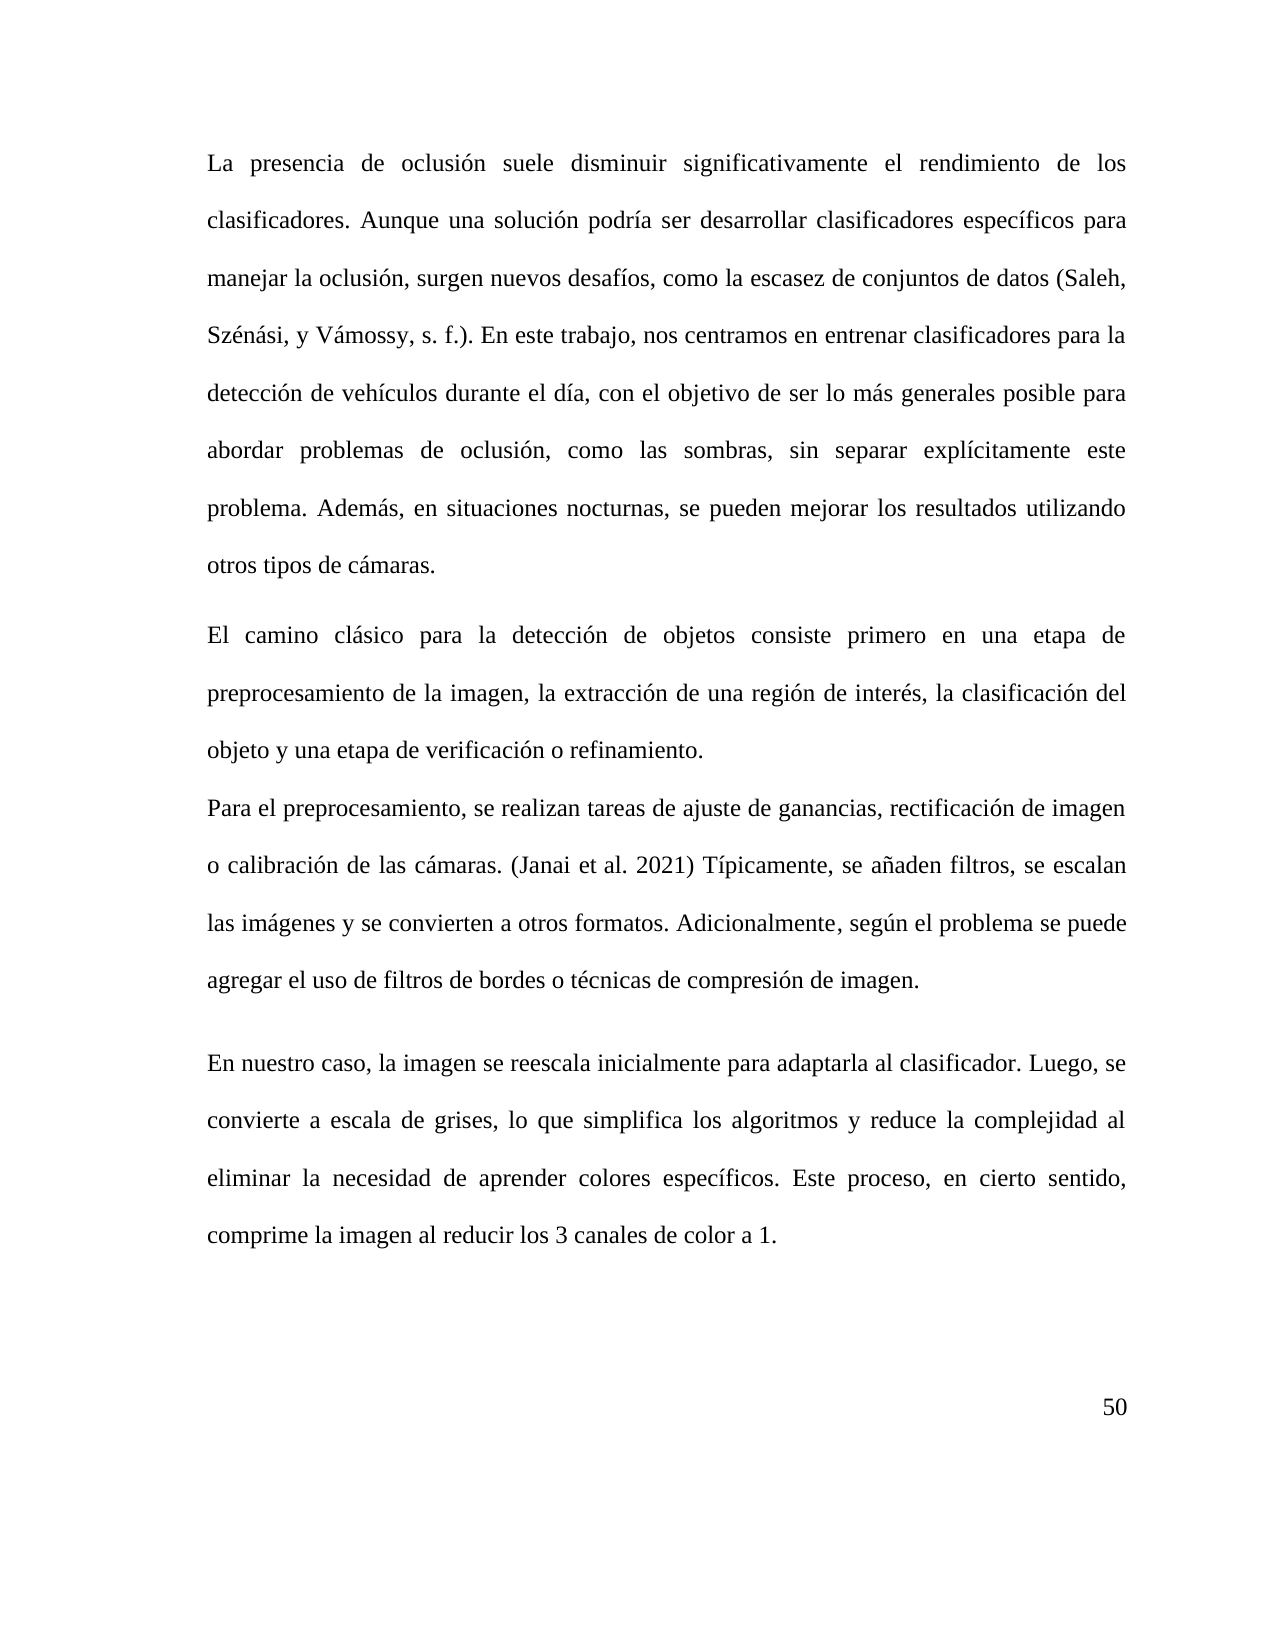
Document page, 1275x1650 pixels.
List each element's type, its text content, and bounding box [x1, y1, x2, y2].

text En nuestro caso, la imagen se reescala inicialmente para adaptarla al clasificador. Luego, se convierte a escala de grises, lo que simplifica los algoritmos y reduce la complejidad al eliminar la necesidad de aprender colores específicos. Este proceso, en cierto sentido, comprime la imagen al reducir los 3 canales de color a 1. [207, 1048, 1127, 1249]
text Para el preprocesamiento, se realizan tareas de ajuste de ganancias, rectificación de imagen o calibración de las cámaras. (Janai et al. 2021) Típicamente, se añaden filtros, se escalan las imágenes y se convierten a otros formatos. Adicionalmente, según el problema se puede agregar el uso de filtros de bordes o técnicas de compresión de imagen. [207, 793, 1127, 994]
text La presencia de oclusión suele disminuir significativamente el rendimiento de los clasificadores. Aunque una solución podría ser desarrollar clasificadores específicos para manejar la oclusión, surgen nuevos desafíos, como la escasez de conjuntos de datos (Saleh, Szénási, y Vámossy, s. f.). En este trabajo, nos centramos en entrenar clasificadores para la detección de vehículos durante el día, con el objetivo de ser lo más generales posible para abordar problemas de oclusión, como las sombras, sin separar explícitamente este problema. Además, en situaciones nocturnas, se pueden mejorar los resultados utilizando otros tipos de cámaras. [207, 148, 1127, 579]
text El camino clásico para la detección de objetos consiste primero en una etapa de preprocesamiento de la imagen, la extracción de una región de interés, la clasificación del objeto y una etapa de verificación o refinamiento. [207, 620, 1127, 764]
